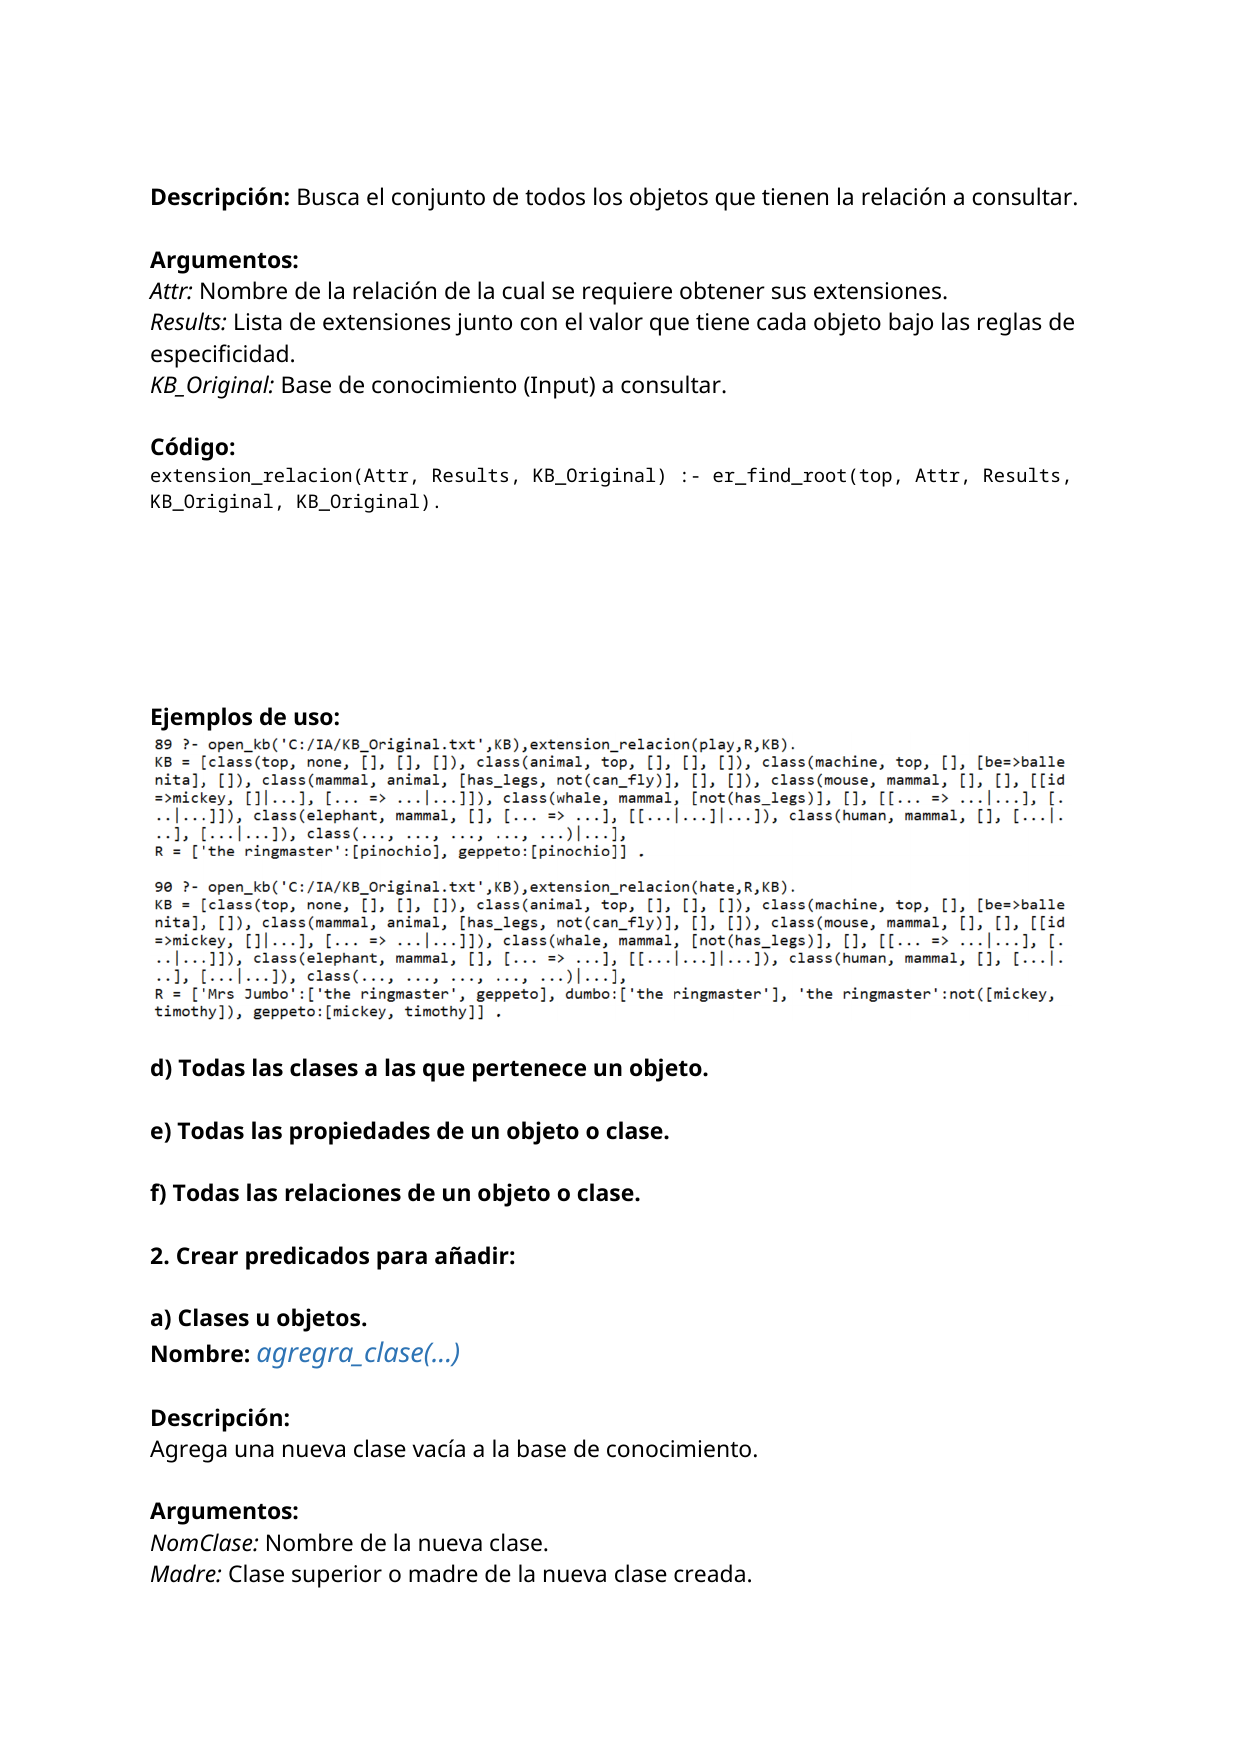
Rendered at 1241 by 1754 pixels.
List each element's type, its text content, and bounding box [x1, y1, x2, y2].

text Argumentos: [150, 244, 1090, 275]
text Attr: Nombre de la relación de la cual se requiere obtener sus extensiones. [150, 275, 1090, 306]
text Results: Lista de extensiones junto con el valor que tiene cada objeto bajo las reglas de especificidad. [150, 306, 1090, 369]
text NomClase: Nombre de la nueva clase. [150, 1526, 1090, 1558]
picture [150, 732, 1072, 1021]
text KB_Original: Base de conocimiento (Input) a consultar. [150, 369, 1090, 400]
text f) Todas las relaciones de un objeto o clase. [150, 1177, 1090, 1208]
text extension_relacion(Attr, Results, KB_Original) :- er_find_root(top, Attr, Results, KB_Original, KB_Original). [150, 462, 1090, 513]
text 2. Crear predicados para añadir: [150, 1239, 1090, 1271]
text Argumentos: [150, 1495, 1090, 1526]
text Descripción: Busca el conjunto de todos los objetos que tienen la relación a consultar. [150, 181, 1090, 212]
text d) Todas las clases a las que pertenece un objeto. [150, 1052, 1090, 1083]
text e) Todas las propiedades de un objeto o clase. [150, 1114, 1090, 1146]
text Ejemplos de uso: [150, 701, 1090, 732]
text Agrega una nueva clase vacía a la base de conocimiento. [150, 1433, 1090, 1464]
text Nombre: agregra_clase(...) [150, 1333, 1090, 1370]
text a) Clases u objetos. [150, 1302, 1090, 1333]
text Código: [150, 431, 1090, 462]
text Descripción: [150, 1401, 1090, 1433]
text Madre: Clase superior o madre de la nueva clase creada. [150, 1558, 1090, 1589]
